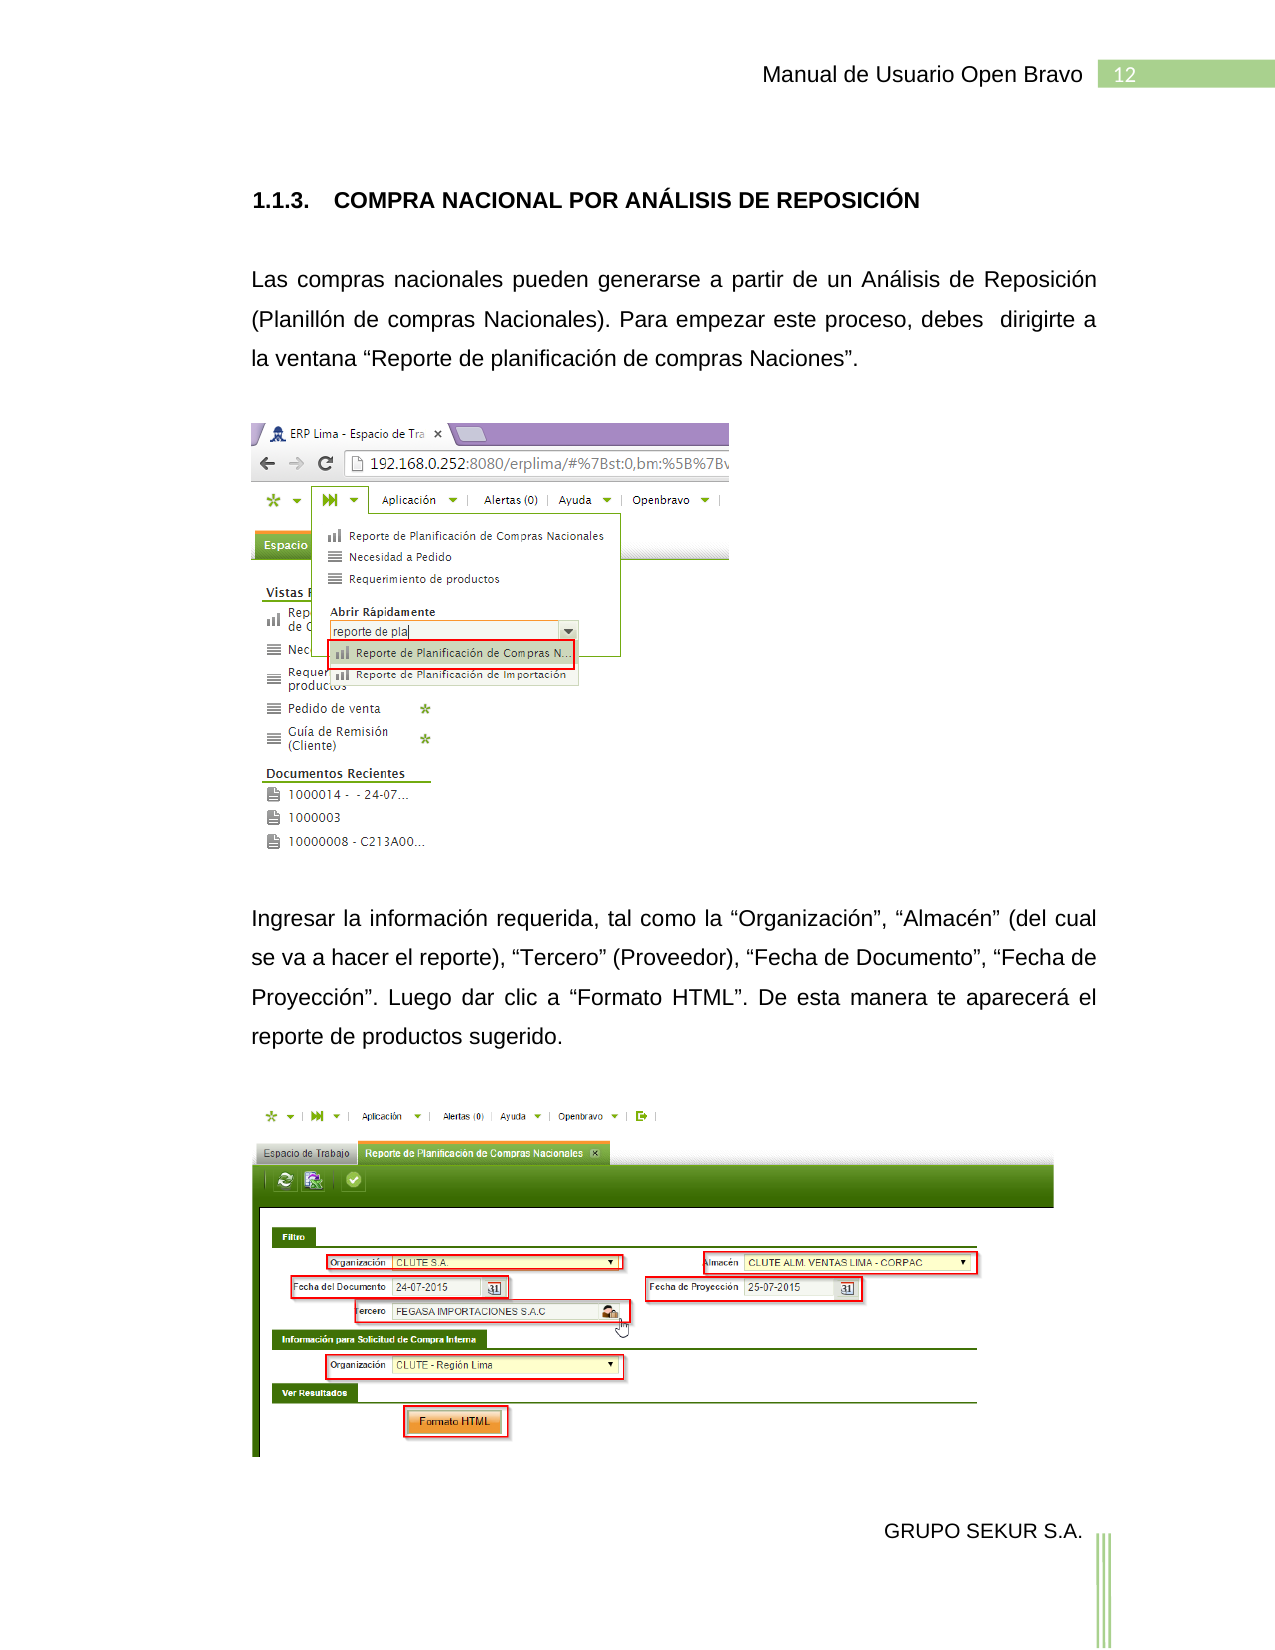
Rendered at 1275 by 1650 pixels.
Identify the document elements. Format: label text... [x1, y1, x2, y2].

picture [252, 1102, 1054, 1457]
picture [251, 423, 729, 852]
text Las compras nacionales pueden generarse a partir de un Análisis de Reposición (Planillón de compras Nacionales). Para empezar este proceso, debes dirigirte a la ventana “Reporte de planificación de compras Naciones”. [251, 266, 1098, 371]
text Ingresar la información requerida, tal como la “Organización”, “Almacén” (del cual se va a hacer el reporte), “Tercero” (Proveedor), “Fecha de Documento”, “Fecha de Proyección”. Luego dar clic a “Formato HTML”. De esta manera te aparecerá el reporte de productos sugerido. [251, 905, 1098, 1050]
list COMPRA NACIONAL POR ANÁLISIS DE REPOSICIÓN [252, 187, 1098, 213]
